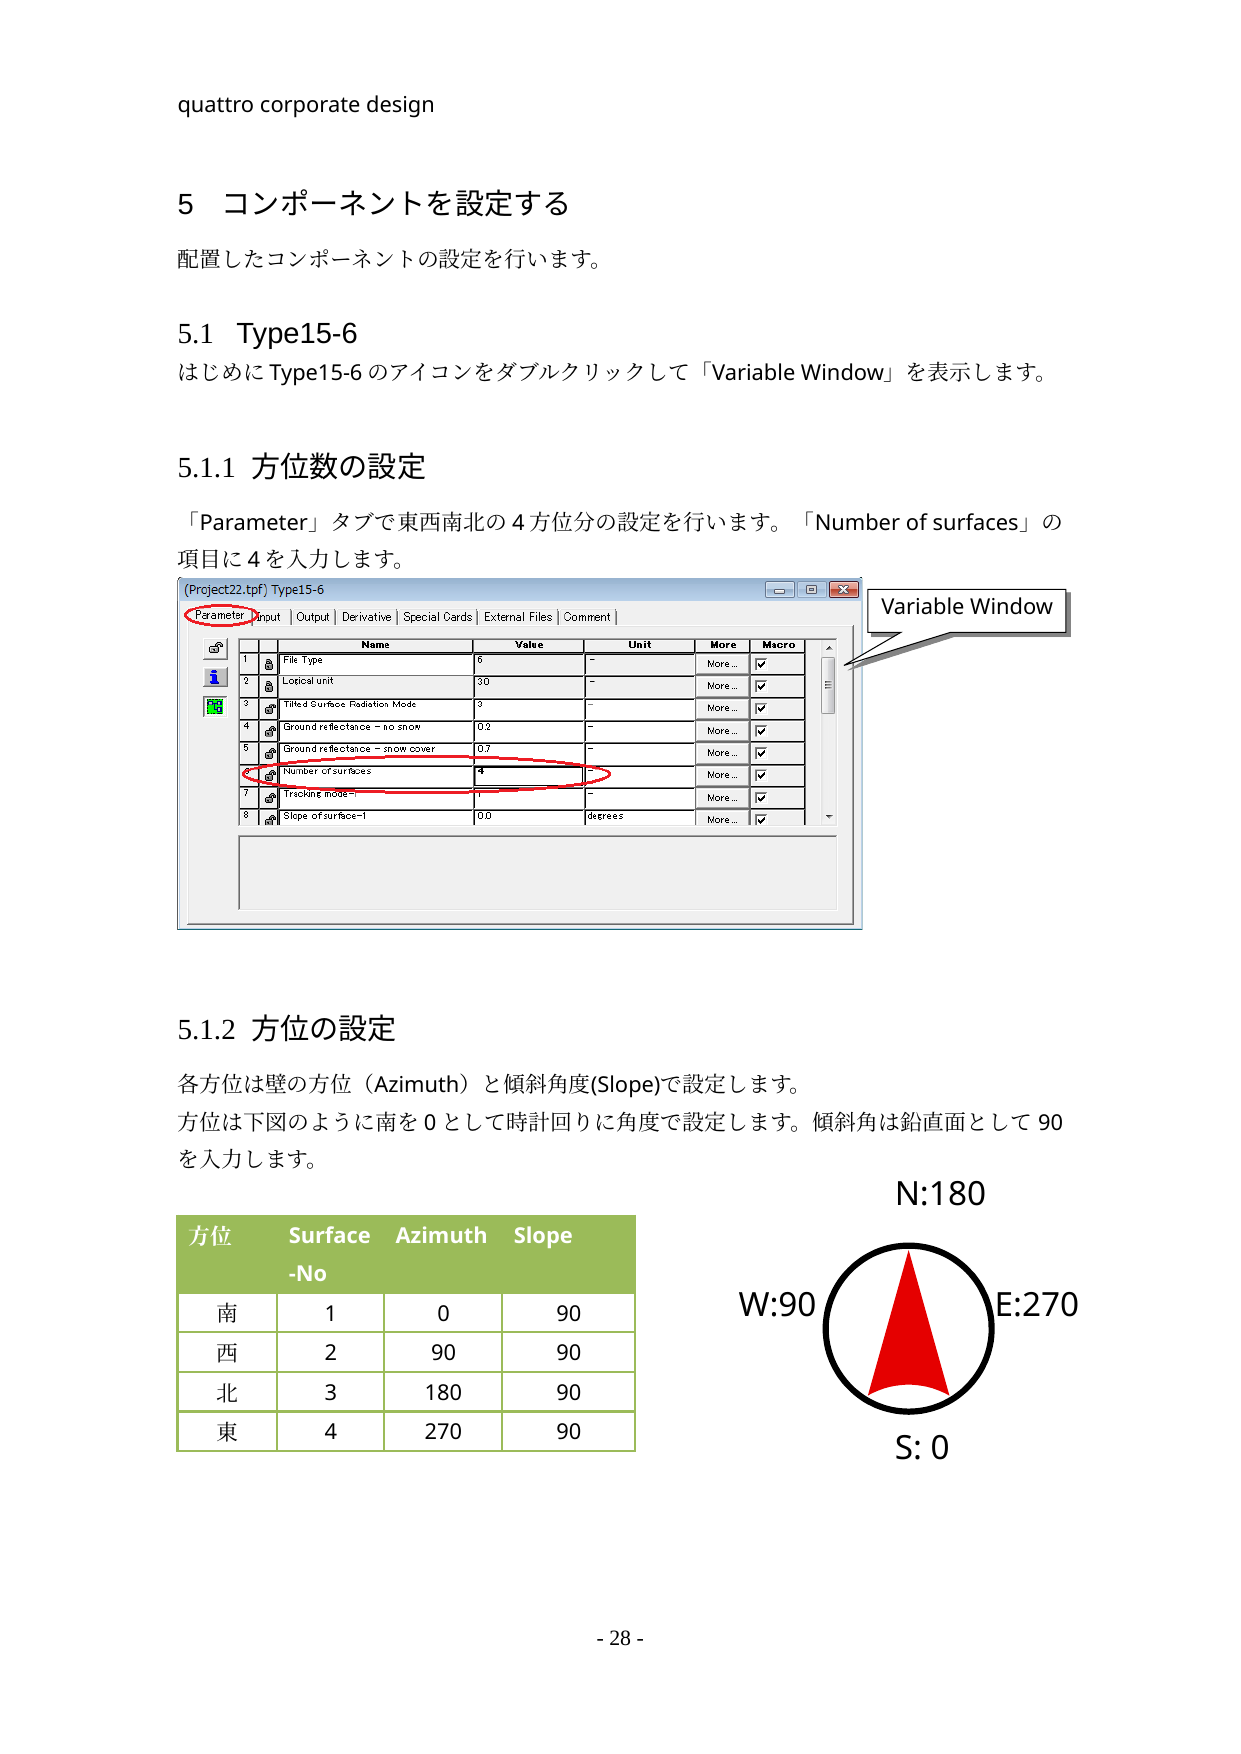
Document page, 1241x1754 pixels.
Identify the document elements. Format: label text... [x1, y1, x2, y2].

text 各方位は壁の方位（Azimuth）と傾斜角度(Slope)で設定します。 [177, 1064, 1063, 1102]
table_cell 90 [503, 1333, 634, 1371]
table_header 方位 [179, 1217, 276, 1292]
table_cell 90 [503, 1294, 634, 1331]
text 配置したコンポーネントの設定を行います。 [177, 239, 1063, 277]
table_cell 270 [385, 1413, 501, 1450]
table_cell 90 [503, 1413, 634, 1450]
table_header Azimuth [385, 1217, 501, 1292]
text 方位は下図のように南を0として時計回りに角度で設定します。傾斜角は鉛直面として90を入力します。 [177, 1102, 1063, 1177]
table_cell 180 [385, 1373, 501, 1410]
text 方位の設定 [177, 989, 1063, 1064]
table_cell 90 [503, 1373, 634, 1410]
table_cell 1 [278, 1294, 383, 1331]
text Type15-6 [177, 314, 1063, 352]
table_header Slope [503, 1217, 634, 1292]
table_cell 南 [179, 1294, 276, 1331]
table_header Surface-No [278, 1217, 383, 1292]
table_cell 北 [179, 1373, 276, 1410]
table_cell 2 [278, 1333, 383, 1371]
text はじめにType15-6のアイコンをダブルクリックして「Variable Window」を表示します。 [177, 352, 1063, 389]
picture [177, 577, 863, 930]
table_cell 東 [179, 1413, 276, 1450]
text 「Parameter」タブで東西南北の4方位分の設定を行います。「Number of surfaces」の項目に4を入力します。 [177, 502, 1063, 577]
subtitle コンポーネントを設定する [177, 164, 1063, 239]
table_cell 西 [179, 1333, 276, 1371]
table_cell 4 [278, 1413, 383, 1450]
table_cell 3 [278, 1373, 383, 1410]
table_cell 0 [385, 1294, 501, 1331]
table_cell 90 [385, 1333, 501, 1371]
text 方位数の設定 [177, 427, 1063, 502]
